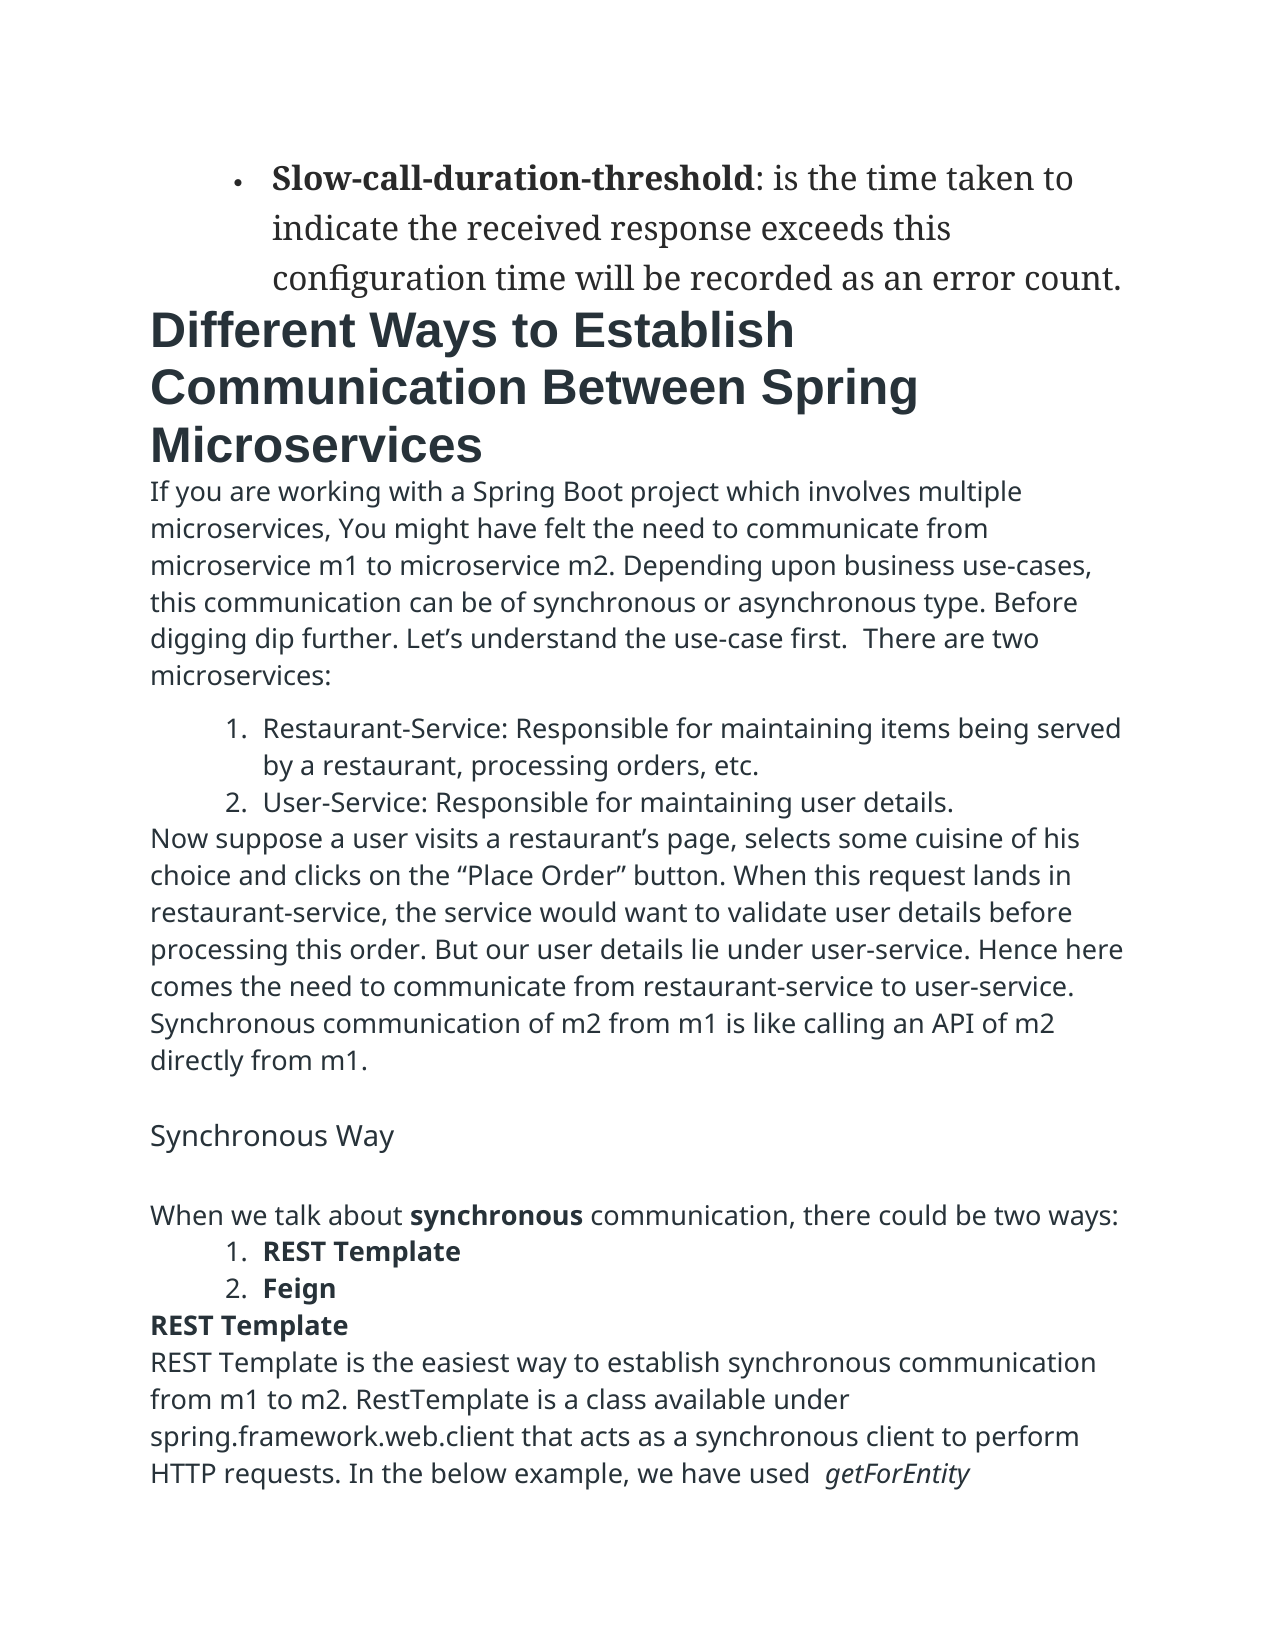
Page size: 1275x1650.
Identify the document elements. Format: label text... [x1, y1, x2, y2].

list Slow-call-duration-threshold: is the time taken to indicate the received response exceeds this configuration time will be recorded as an error count. [234, 150, 1125, 300]
list User-Service: Responsible for maintaining user details. [225, 783, 1125, 820]
text If you are working with a Spring Boot project which involves multiple microservices, You might have felt the need to communicate from microservice m1 to microservice m2. Depending upon business use-cases, this communication can be of synchronous or asynchronous type. Before digging dip further. Let’s understand the use-case first. There are two microservices: [150, 472, 1125, 694]
list Feign [225, 1270, 1125, 1307]
text Now suppose a user visits a restaurant’s page, selects some cuisine of his choice and clicks on the “Place Order” button. When this request lands in restaurant-service, the service would want to validate user details before processing this order. But our user details lie under user-service. Hence here comes the need to communicate from restaurant-service to user-service. Synchronous communication of m2 from m1 is like calling an API of m2 directly from m1. [150, 820, 1125, 1078]
subtitle Synchronous Way [150, 1116, 1125, 1155]
subtitle Different Ways to Establish Communication Between Spring Microservices [150, 300, 1125, 472]
text When we talk about synchronous communication, there could be two ways: [150, 1196, 1125, 1233]
text REST Template [150, 1307, 1125, 1343]
list Restaurant-Service: Responsible for maintaining items being served by a restaurant, processing orders, etc. [225, 709, 1125, 783]
list REST Template [225, 1233, 1125, 1270]
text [150, 1343, 1125, 1491]
